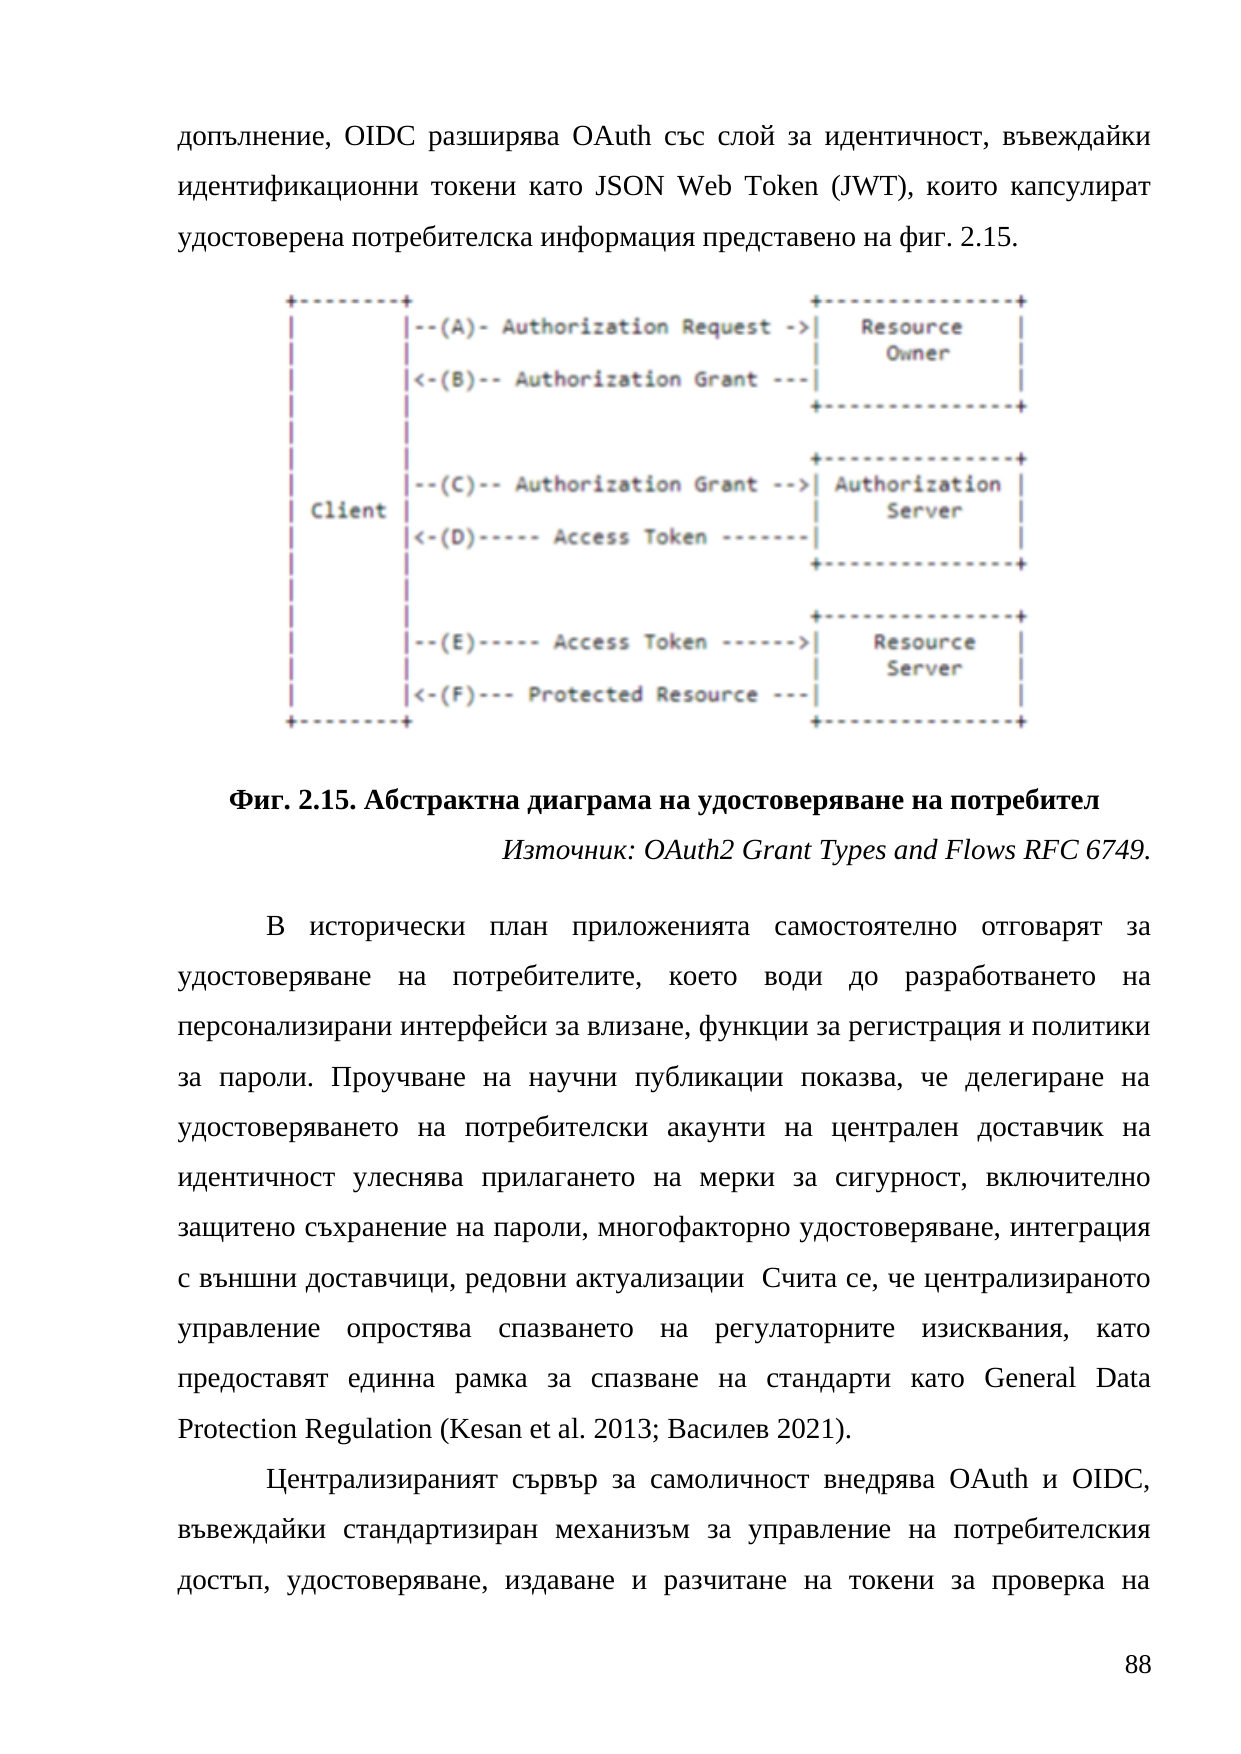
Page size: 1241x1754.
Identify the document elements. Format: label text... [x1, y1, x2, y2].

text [177, 118, 1152, 252]
picture [283, 294, 1046, 741]
title Фиг. 2.15. Абстрактна диаграма на удостоверяване на потребител [177, 782, 1152, 816]
title Източник: OAuth2 Grant Types and Flows RFC 6749. [177, 832, 1152, 866]
text В исторически план приложенията самостоятелно отговарят за удостоверяване на потребителите, което води до разработването на персонализирани интерфейси за влизане, функции за регистрация и политики за пароли. Проучване на научни публикации показва, че делегиране на удостоверяването на потребителски акаунти на централен доставчик на идентичност улеснява прилагането на мерки за сигурност, включително защитено съхранение на пароли, многофакторно удостоверяване, интеграция с външни доставчици, редовни актуализации Счита се, че централизираното управление опростява спазването на регулаторните изисквания, като предоставят единна рамка за спазване на стандарти като General Data Protection Regulation (Kesan et al. 2013; Василев 2021). [177, 908, 1152, 1444]
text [177, 1461, 1152, 1595]
